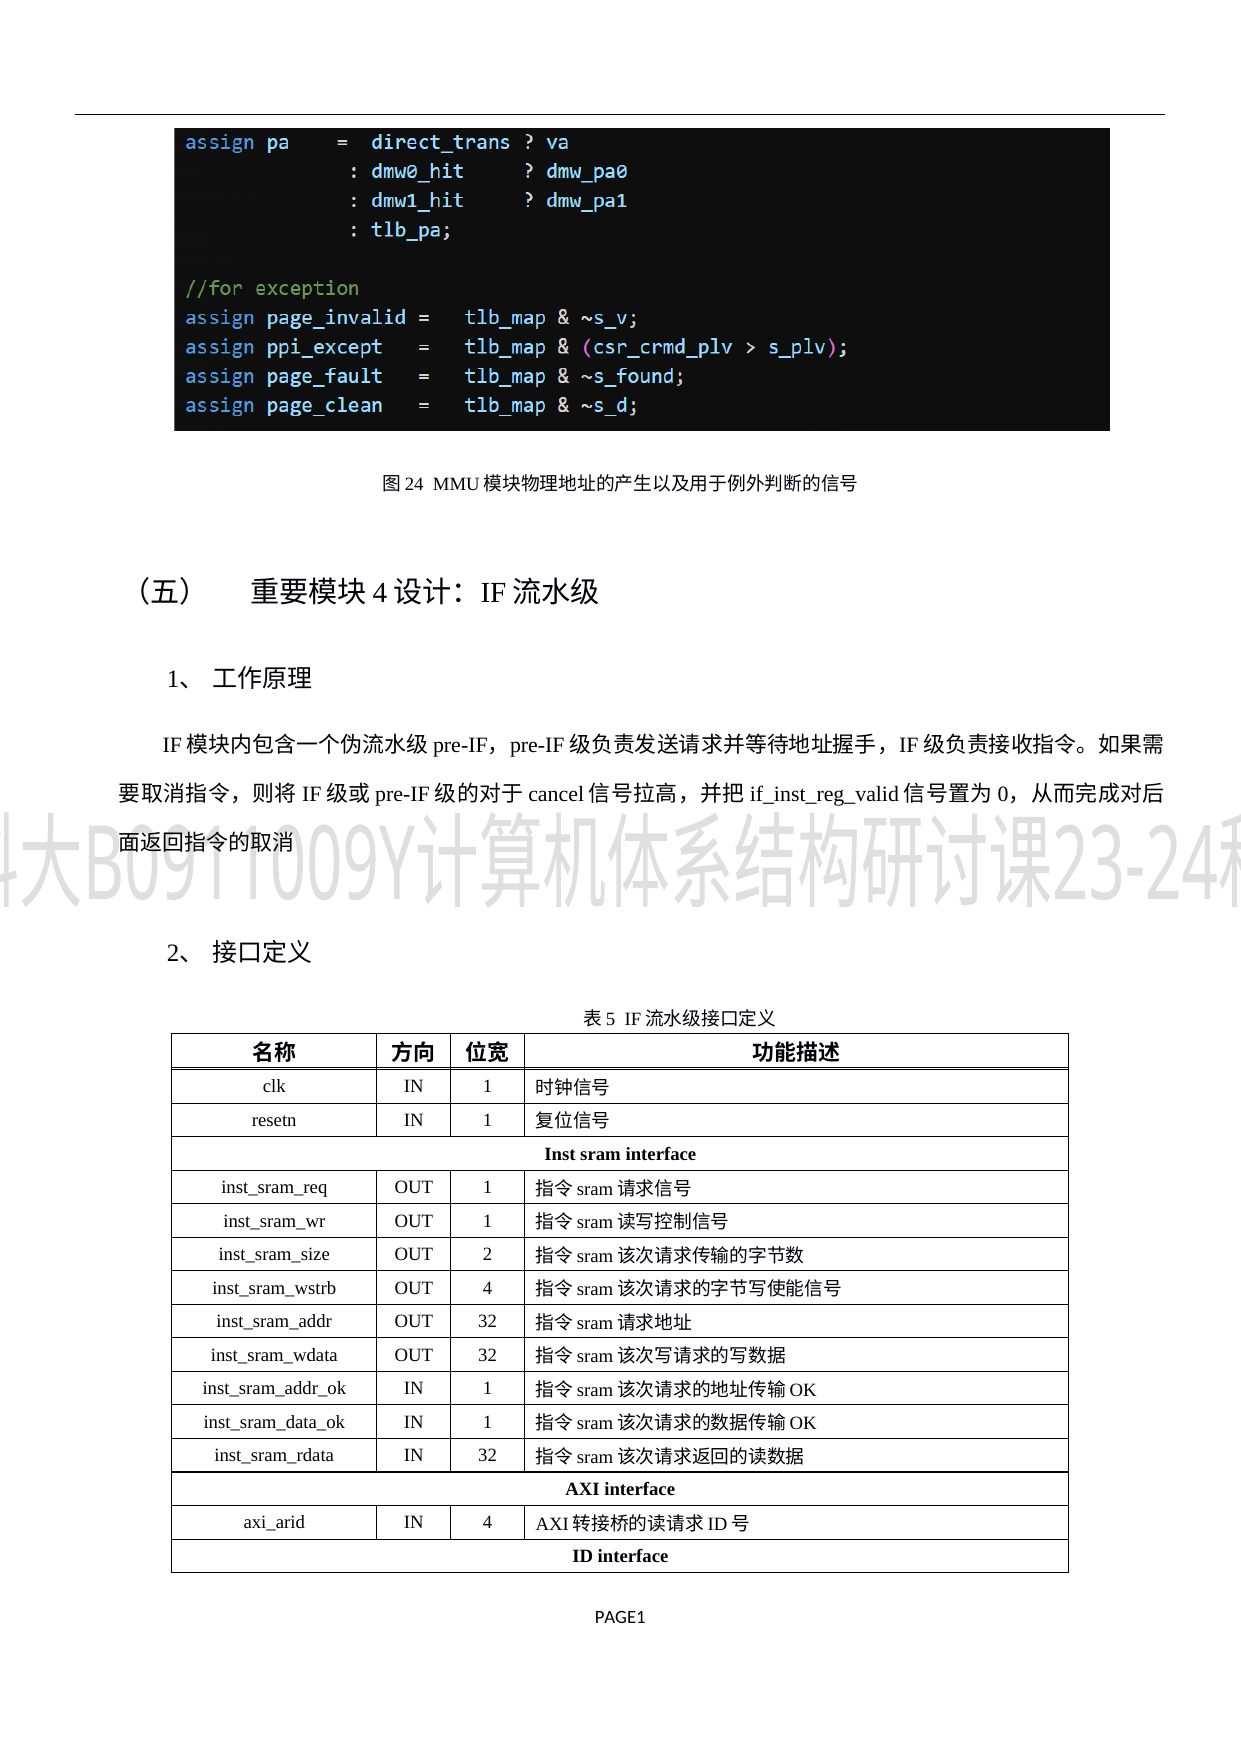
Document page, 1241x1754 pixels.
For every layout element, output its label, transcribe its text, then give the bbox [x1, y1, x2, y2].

table_cell 1 [451, 1104, 524, 1136]
table_cell clk [172, 1070, 376, 1102]
table_cell AXI转接桥的读请求ID号 [525, 1506, 1068, 1538]
table_cell 32 [451, 1305, 524, 1337]
table_header 方向 [377, 1034, 450, 1067]
table_cell 指令sram该次写请求的写数据 [525, 1338, 1068, 1371]
table_cell 1 [451, 1405, 524, 1438]
table_cell resetn [172, 1104, 376, 1136]
table_cell inst_sram_wdata [172, 1338, 376, 1371]
table_cell axi_arid [172, 1506, 376, 1538]
table_cell OUT [377, 1238, 450, 1270]
table_cell 指令sram该次请求的字节写使能信号 [525, 1271, 1068, 1304]
table_cell IN [377, 1372, 450, 1404]
table_cell 指令sram读写控制信号 [525, 1204, 1068, 1237]
table_cell IN [377, 1506, 450, 1538]
table_cell 指令sram该次请求的地址传输OK [525, 1372, 1068, 1404]
table_cell OUT [377, 1171, 450, 1203]
table_cell AXI interface [172, 1473, 1068, 1505]
table_cell 时钟信号 [525, 1070, 1068, 1102]
table_cell inst_sram_size [172, 1238, 376, 1270]
table_cell 4 [451, 1506, 524, 1538]
table_cell 指令sram该次请求的数据传输OK [525, 1405, 1068, 1438]
table_cell inst_sram_wr [172, 1204, 376, 1237]
table_cell OUT [377, 1305, 450, 1337]
table_cell inst_sram_req [172, 1171, 376, 1203]
table_cell 32 [451, 1439, 524, 1471]
table_cell ID interface [172, 1540, 1068, 1572]
table_cell OUT [377, 1271, 450, 1304]
table_cell 指令sram请求地址 [525, 1305, 1068, 1337]
table_cell Inst sram interface [172, 1137, 1068, 1169]
table_header 功能描述 [525, 1034, 1068, 1067]
table_cell IN [377, 1439, 450, 1471]
table_cell OUT [377, 1204, 450, 1237]
table_cell inst_sram_addr_ok [172, 1372, 376, 1404]
table_header 名称 [172, 1034, 376, 1067]
table_cell 指令sram该次请求传输的字节数 [525, 1238, 1068, 1270]
table_header 位宽 [451, 1034, 524, 1067]
table_cell inst_sram_data_ok [172, 1405, 376, 1438]
text IF模块内包含一个伪流水级pre-IF，pre-IF级负责发送请求并等待地址握手，IF级负责接收指令。如果需要取消指令，则将IF级或pre-IF级的对于cancel信号拉高，并把if_inst_reg_valid信号置为0，从而完成对后面返回指令的取消 [119, 727, 1165, 857]
table_cell IN [377, 1070, 450, 1102]
table_cell 复位信号 [525, 1104, 1068, 1136]
table_cell OUT [377, 1338, 450, 1371]
table_cell 1 [451, 1372, 524, 1404]
table_cell 1 [451, 1204, 524, 1237]
table_cell 32 [451, 1338, 524, 1371]
list 重要模块4设计：IF流水级 [121, 557, 1165, 622]
list 接口定义 [167, 918, 1165, 983]
table_cell 2 [451, 1238, 524, 1270]
table_cell IN [377, 1405, 450, 1438]
table_cell 指令sram该次请求返回的读数据 [525, 1439, 1068, 1471]
table_cell inst_sram_rdata [172, 1439, 376, 1471]
table_cell 指令sram请求信号 [525, 1171, 1068, 1203]
text 图24 MMU模块物理地址的产生以及用于例外判断的信号 [75, 466, 1165, 499]
list 表5 IF流水级接口定义 [156, 1001, 1165, 1033]
table_cell 4 [451, 1271, 524, 1304]
table_cell IN [377, 1104, 450, 1136]
table_cell inst_sram_addr [172, 1305, 376, 1337]
table_cell inst_sram_wstrb [172, 1271, 376, 1304]
list 工作原理 [167, 644, 1165, 709]
table_cell 1 [451, 1070, 524, 1102]
picture [174, 128, 1110, 431]
table_cell 1 [451, 1171, 524, 1203]
